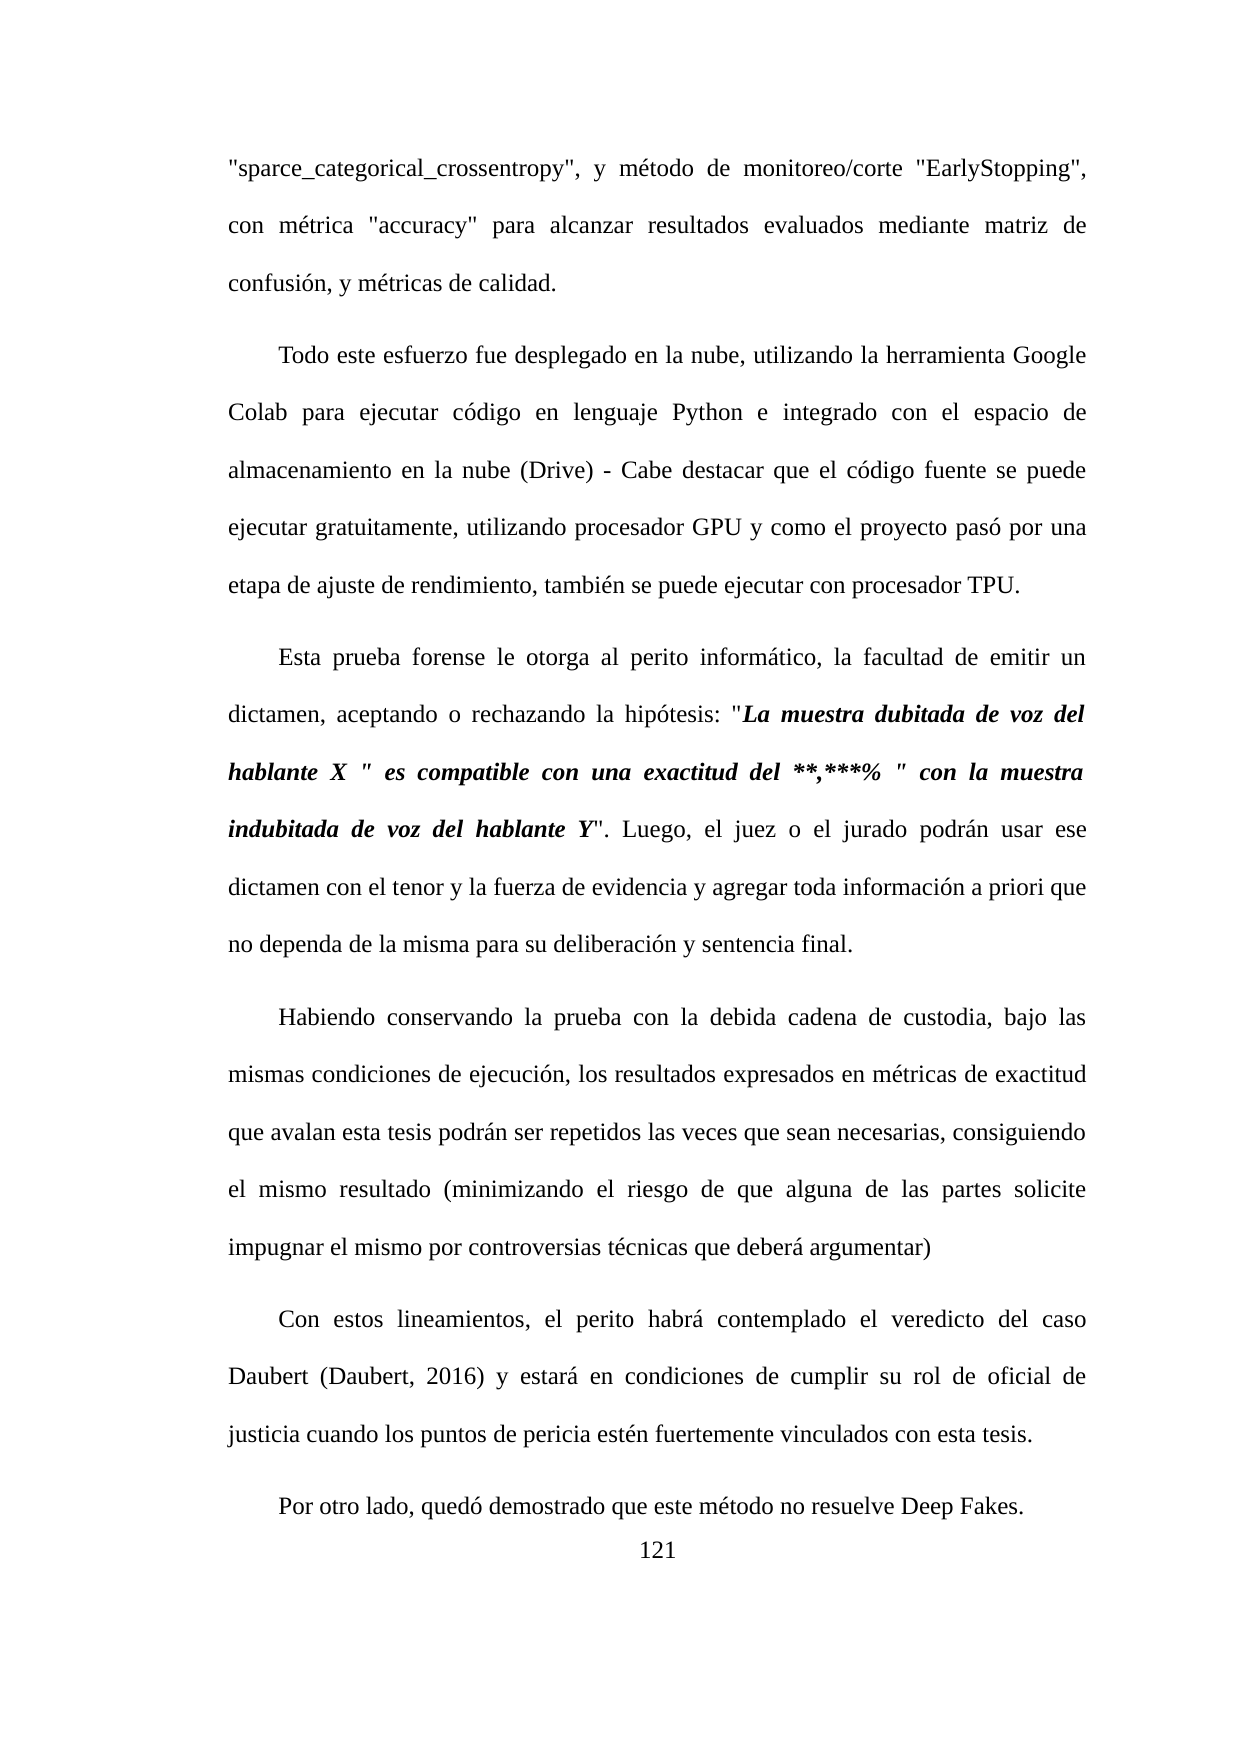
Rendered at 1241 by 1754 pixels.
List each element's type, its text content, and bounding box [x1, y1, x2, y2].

text Todo este esfuerzo fue desplegado en la nube, utilizando la herramienta Google Colab para ejecutar código en lenguaje Python e integrado con el espacio de almacenamiento en la nube (Drive) - Cabe destacar que el código fuente se puede ejecutar gratuitamente, utilizando procesador GPU y como el proyecto pasó por una etapa de ajuste de rendimiento, también se puede ejecutar con procesador TPU. [228, 340, 1087, 599]
text Por otro lado, quedó demostrado que este método no resuelve Deep Fakes. [228, 1491, 1087, 1519]
text Con estos lineamientos, el perito habrá contemplado el veredicto del caso Daubert (Daubert, 2016) y estará en condiciones de cumplir su rol de oficial de justicia cuando los puntos de pericia estén fuertemente vinculados con esta tesis. [228, 1304, 1087, 1447]
text Esta prueba forense le otorga al perito informático, la facultad de emitir un dictamen, aceptando o rechazando la hipótesis: "La muestra dubitada de voz del hablante X " es compatible con una exactitud del **,***% " con la muestra indubitada de voz del hablante Y". Luego, el juez o el jurado podrán usar ese dictamen con el tenor y la fuerza de evidencia y agregar toda información a priori que no dependa de la misma para su deliberación y sentencia final. [228, 642, 1087, 958]
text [228, 153, 1087, 297]
text Habiendo conservando la prueba con la debida cadena de custodia, bajo las mismas condiciones de ejecución, los resultados expresados en métricas de exactitud que avalan esta tesis podrán ser repetidos las veces que sean necesarias, consiguiendo el mismo resultado (minimizando el riesgo de que alguna de las partes solicite impugnar el mismo por controversias técnicas que deberá argumentar) [228, 1002, 1087, 1260]
